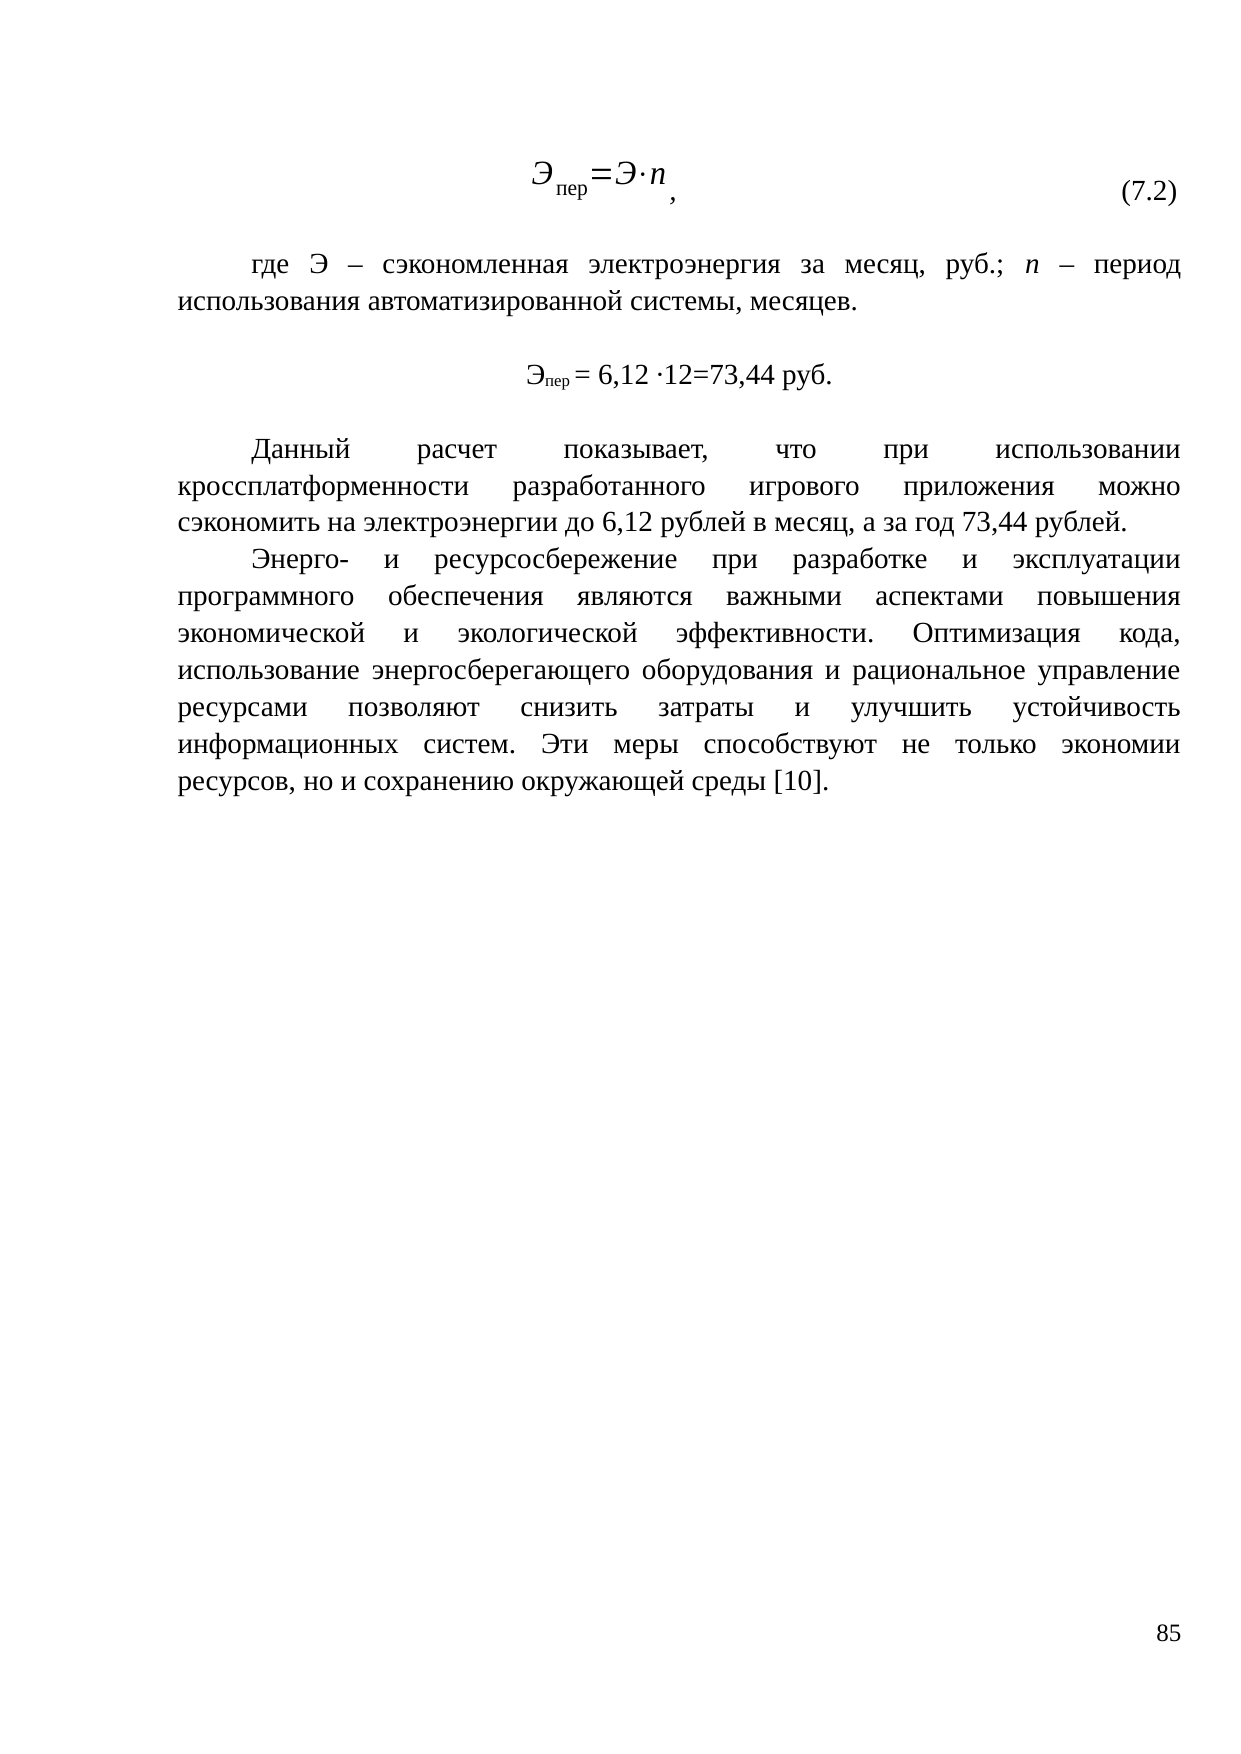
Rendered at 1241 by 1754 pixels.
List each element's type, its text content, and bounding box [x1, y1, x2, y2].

text , (7.2) [177, 155, 1181, 206]
text где Э – сэкономленная электроэнергия за месяц, руб.; n – период использования автоматизированной системы, месяцев. [177, 246, 1181, 317]
text Энерго- и ресурсосбережение при разработке и эксплуатации программного обеспечения являются важными аспектами повышения экономической и экологической эффективности. Оптимизация кода, использование энергосберегающего оборудования и рациональное управление ресурсами позволяют снизить затраты и улучшить устойчивость информационных систем. Эти меры способствуют не только экономии ресурсов, но и сохранению окружающей среды [10]. [177, 541, 1181, 796]
text Эпер = 6,12 ∙12=73,44 руб. [177, 357, 1181, 391]
text Данный расчет показывает, что при использовании кроссплатформенности разработанного игрового приложения можно сэкономить на электроэнергии до 6,12 рублей в месяц, а за год 73,44 рублей. [177, 431, 1181, 538]
